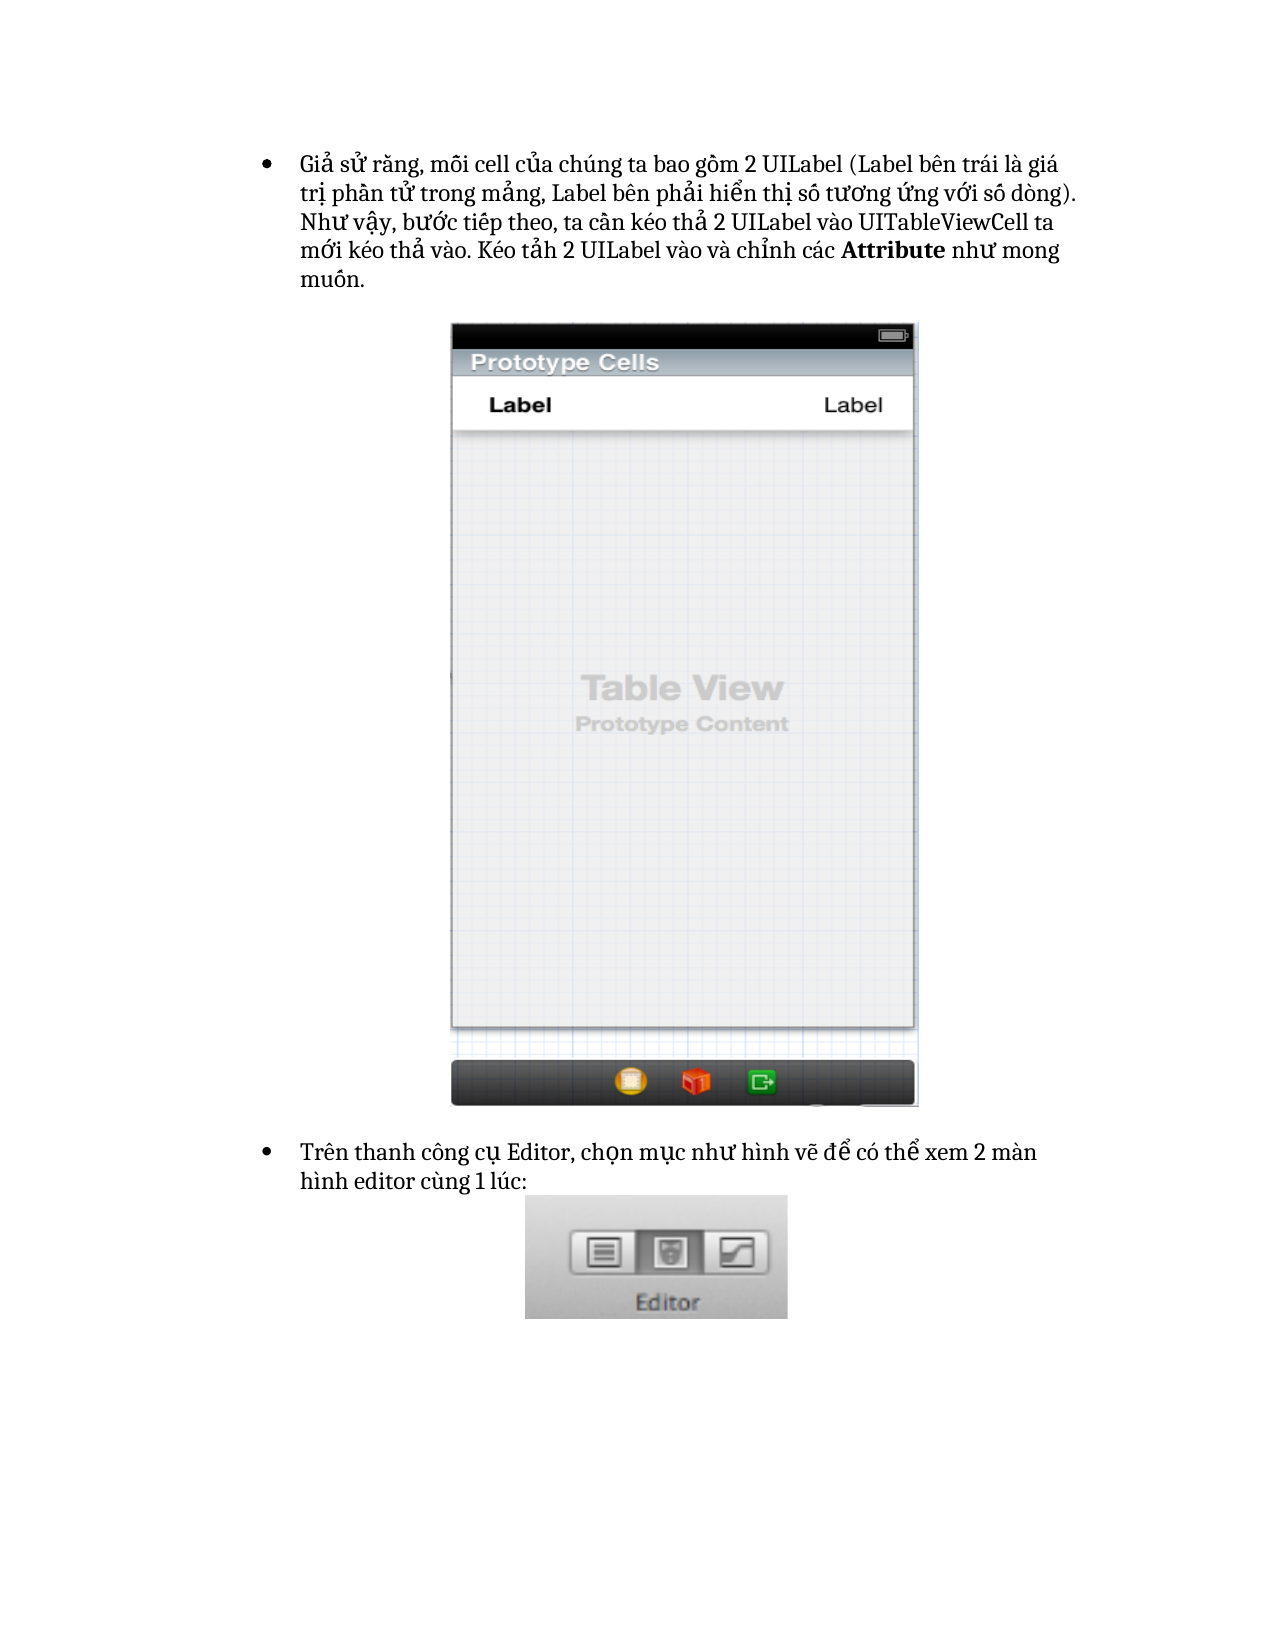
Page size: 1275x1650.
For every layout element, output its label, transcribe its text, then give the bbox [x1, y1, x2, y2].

list Trên thanh công cụ Editor, chọn mục như hình vẽ để có thể xem 2 màn hình editor cùng 1 lúc: [262, 1138, 1087, 1196]
picture [450, 322, 919, 1107]
picture [525, 1195, 788, 1319]
list Giả sử rằng, mỗi cell của chúng ta bao gồm 2 UILabel (Label bên trái là giá trị phần tử trong mảng, Label bên phải hiển thị số tương ứng với số dòng). Như vậy, bước tiếp theo, ta cần kéo thả 2 UILabel vào UITableViewCell ta mới kéo thả vào. Kéo tảh 2 UILabel vào và chỉnh các Attribute như mong muốn. [262, 150, 1087, 294]
